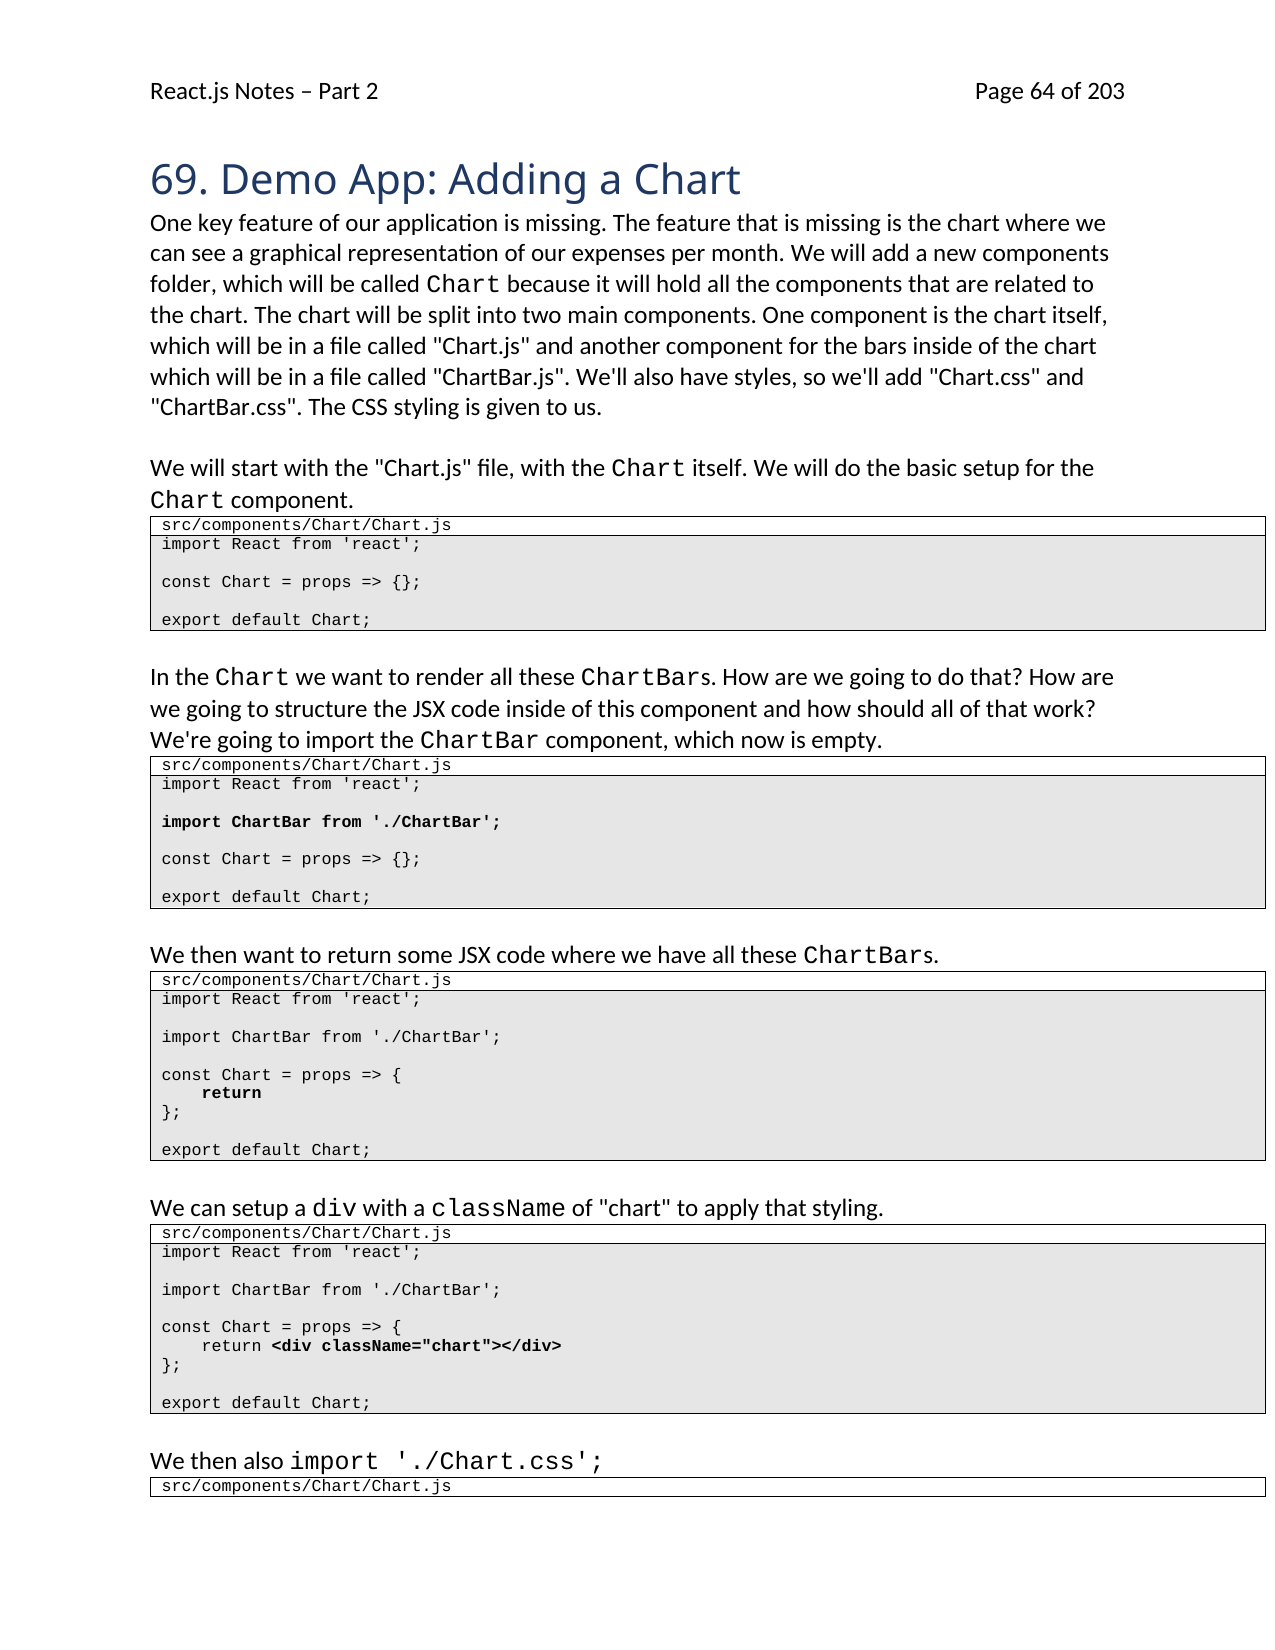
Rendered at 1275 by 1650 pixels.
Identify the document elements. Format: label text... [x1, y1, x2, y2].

table_header src/components/Chart/Chart.js [151, 757, 1265, 775]
table_header src/components/Chart/Chart.js [151, 517, 1265, 535]
text One key feature of our application is missing. The feature that is missing is the chart where we can see a graphical representation of our expenses per month. We will add a new components folder, which will be called Chart because it will hold all the components that are related to the chart. The chart will be split into two main components. One component is the chart itself, which will be in a file called "Chart.js" and another component for the bars inside of the chart which will be in a file called "ChartBar.js". We'll also have styles, so we'll add "Chart.css" and "ChartBar.css". The CSS styling is given to us. [150, 207, 1125, 422]
table_header src/components/Chart/Chart.js [151, 1225, 1265, 1243]
text We can setup a div with a className of "chart" to apply that styling. [150, 1192, 1125, 1224]
subtitle 69. Demo App: Adding a Chart [150, 150, 1125, 207]
text In the Chart we want to render all these ChartBars. How are we going to do that? How are we going to structure the JSX code inside of this component and how should all of that work? We're going to import the ChartBar component, which now is empty. [150, 661, 1125, 756]
table_cell import React from 'react'; import ChartBar from './ChartBar'; const Chart = props => {}; export default Chart; [151, 776, 1265, 907]
table_header src/components/Chart/Chart.js [151, 1478, 1265, 1496]
text We then want to return some JSX code where we have all these ChartBars. [150, 939, 1125, 971]
table_header src/components/Chart/Chart.js [151, 972, 1265, 990]
table_cell import React from 'react'; import ChartBar from './ChartBar'; const Chart = props => { return }; export default Chart; [151, 991, 1265, 1160]
text We then also import './Chart.css'; [150, 1414, 1125, 1477]
table_cell import React from 'react'; const Chart = props => {}; export default Chart; [151, 536, 1265, 630]
text We will start with the "Chart.js" file, with the Chart itself. We will do the basic setup for the Chart component. [150, 452, 1125, 516]
table_cell import React from 'react'; import ChartBar from './ChartBar'; const Chart = props => { return <div className="chart"></div> }; export default Chart; [151, 1244, 1265, 1413]
